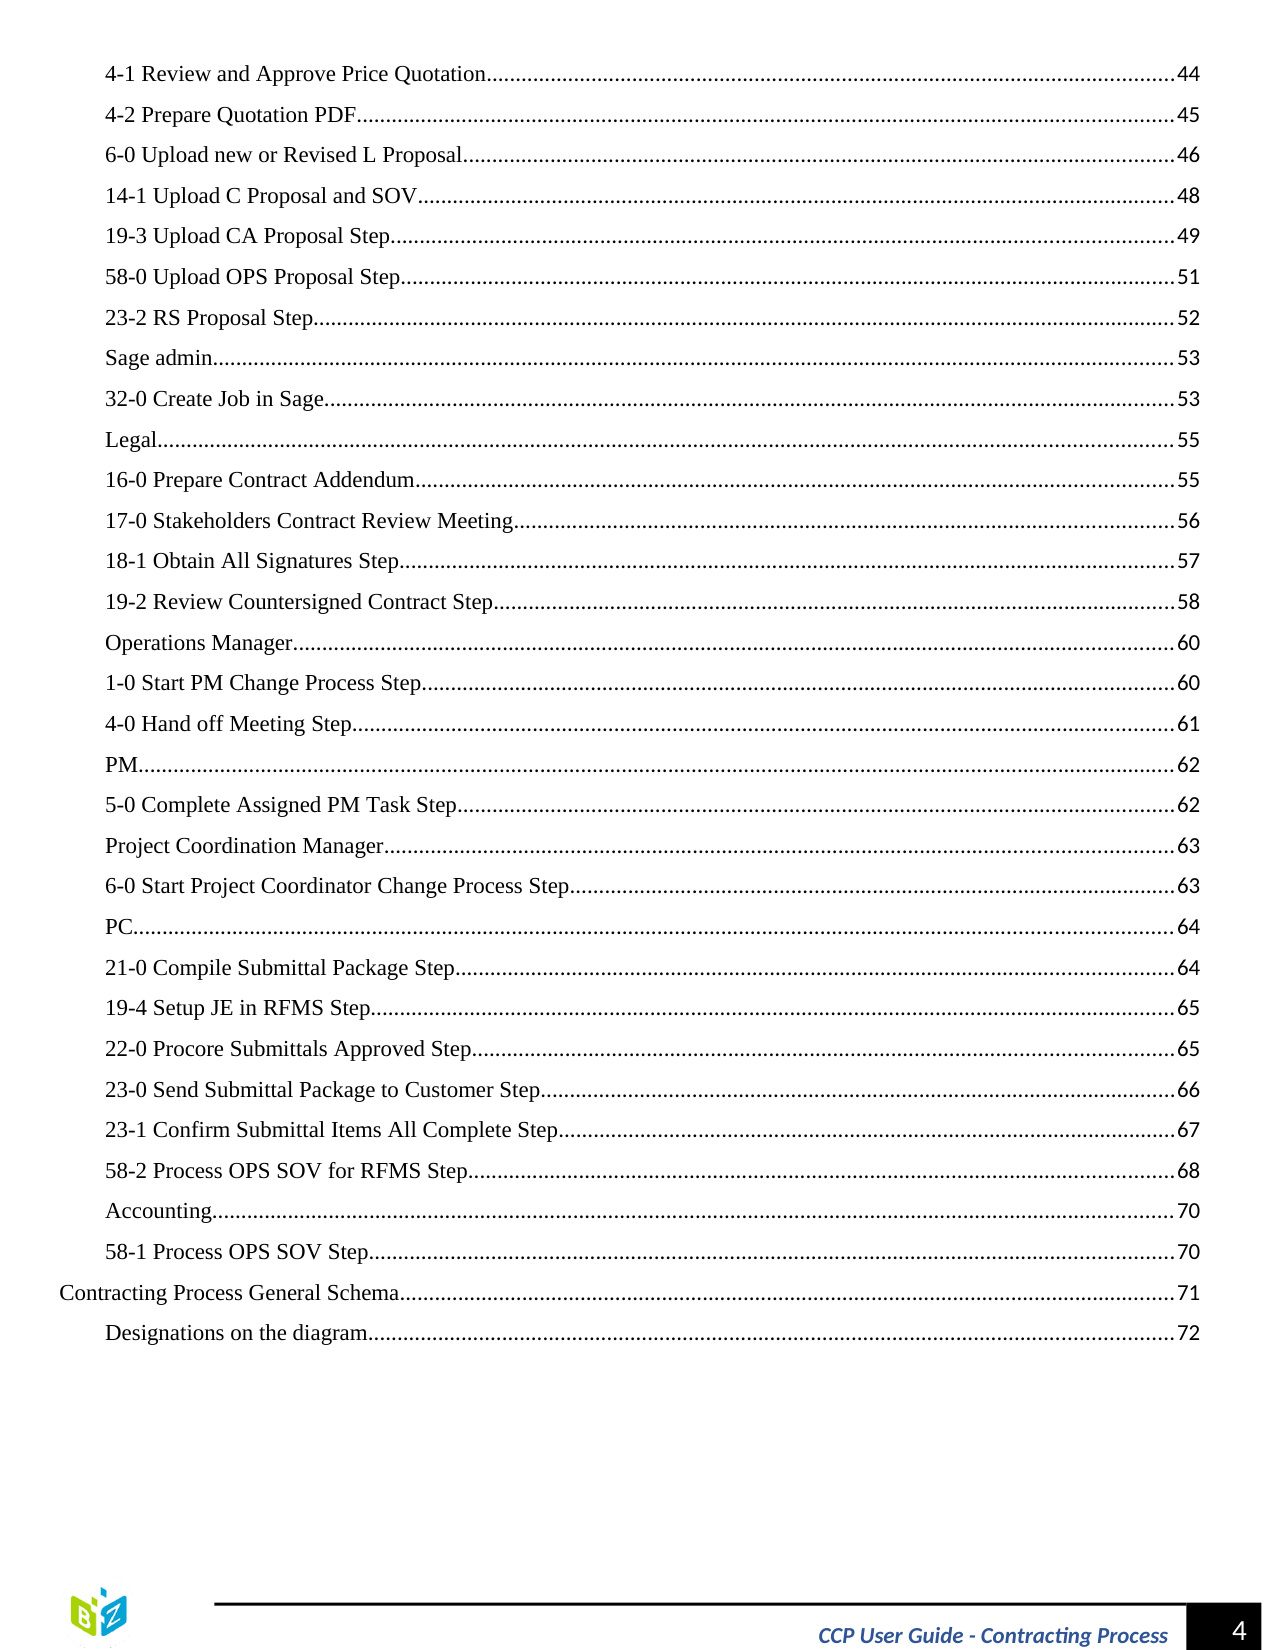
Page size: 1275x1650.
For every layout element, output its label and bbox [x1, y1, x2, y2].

picture [59, 1572, 135, 1648]
